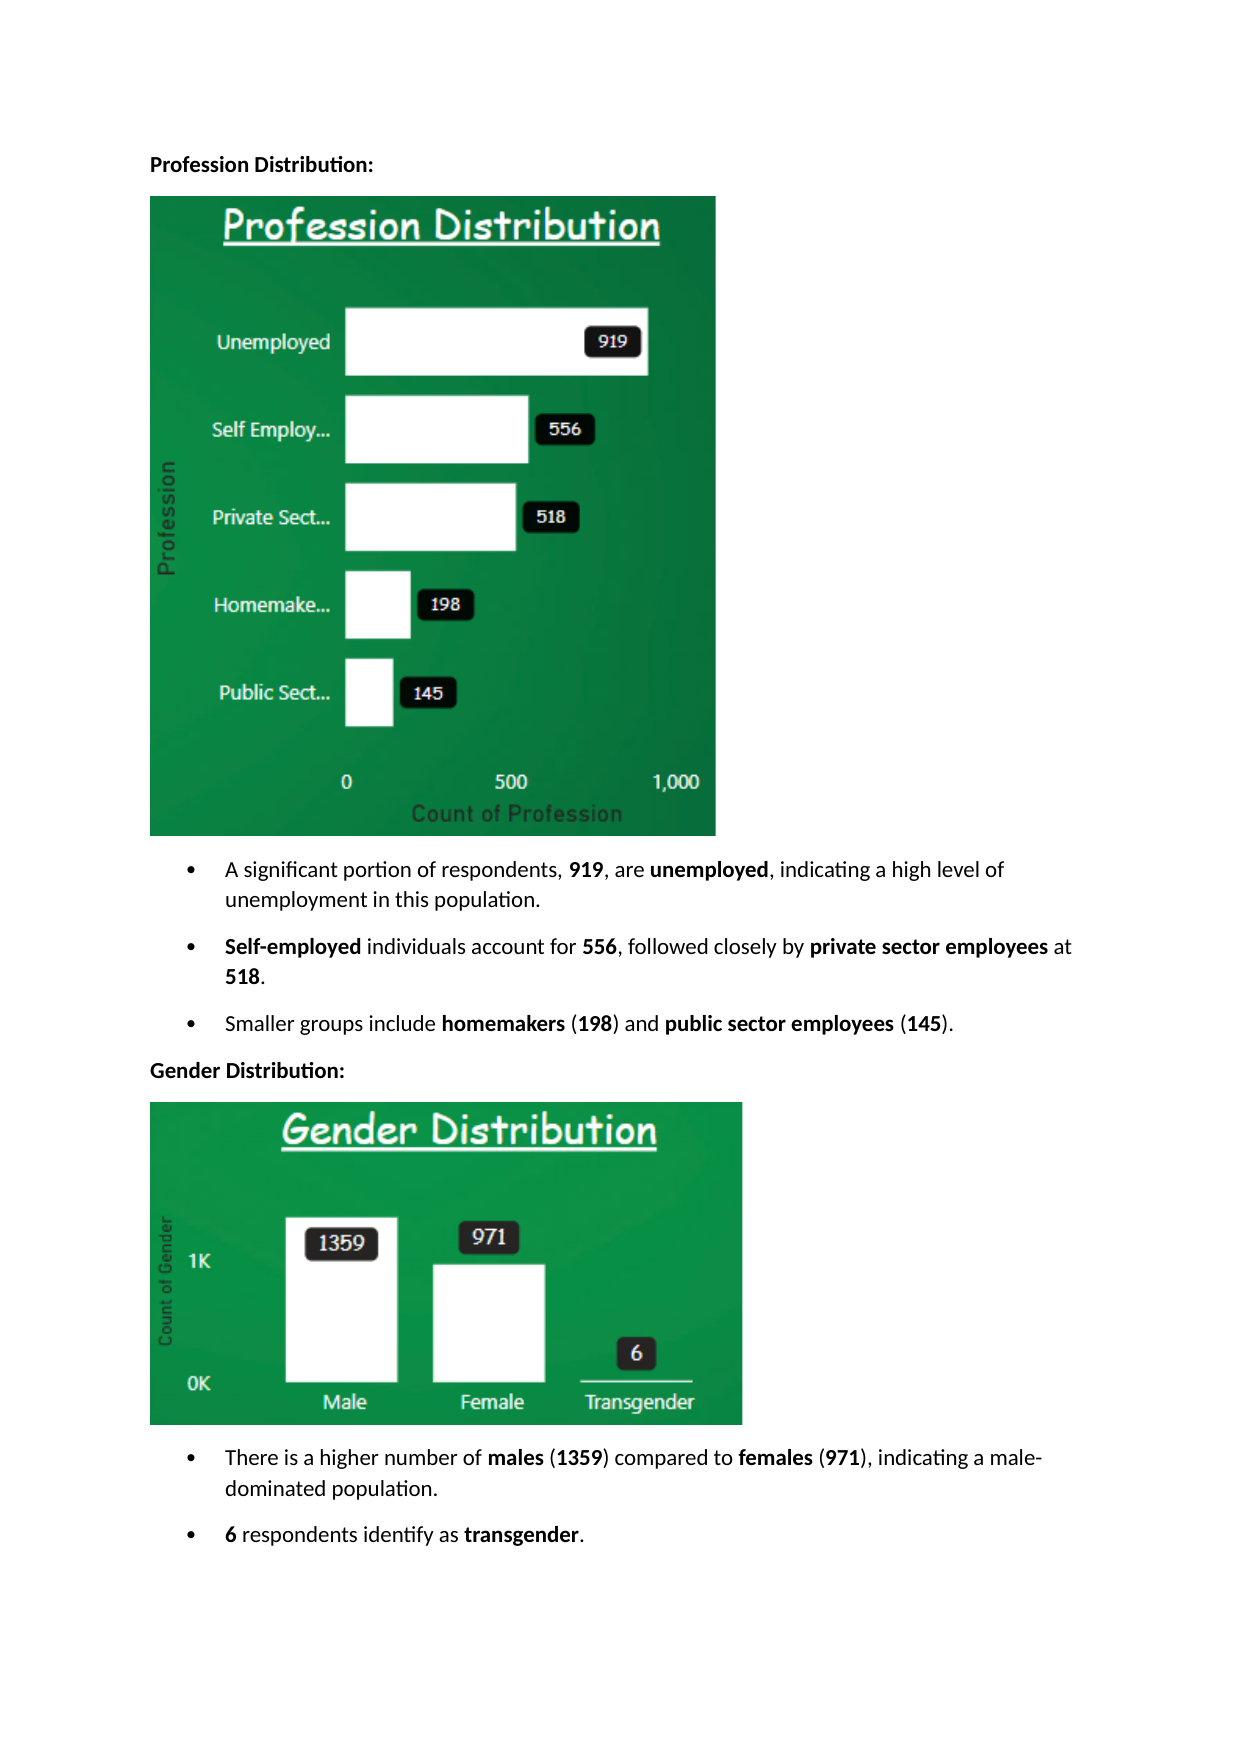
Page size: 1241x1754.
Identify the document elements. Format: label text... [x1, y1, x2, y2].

list Self-employed individuals account for 556, followed closely by private sector employees at 518. [187, 932, 1090, 990]
list 6 respondents identify as transgender. [187, 1521, 1090, 1549]
list There is a higher number of males (1359) compared to females (971), indicating a male-dominated population. [187, 1443, 1090, 1502]
list A significant portion of respondents, 919, are unemployed, indicating a high level of unemployment in this population. [187, 855, 1090, 913]
list Smaller groups include homemakers (198) and public sector employees (145). [187, 1009, 1090, 1037]
text Profession Distribution: [150, 150, 1090, 178]
text Gender Distribution: [150, 1056, 1090, 1084]
picture [150, 1102, 743, 1425]
picture [150, 196, 716, 836]
